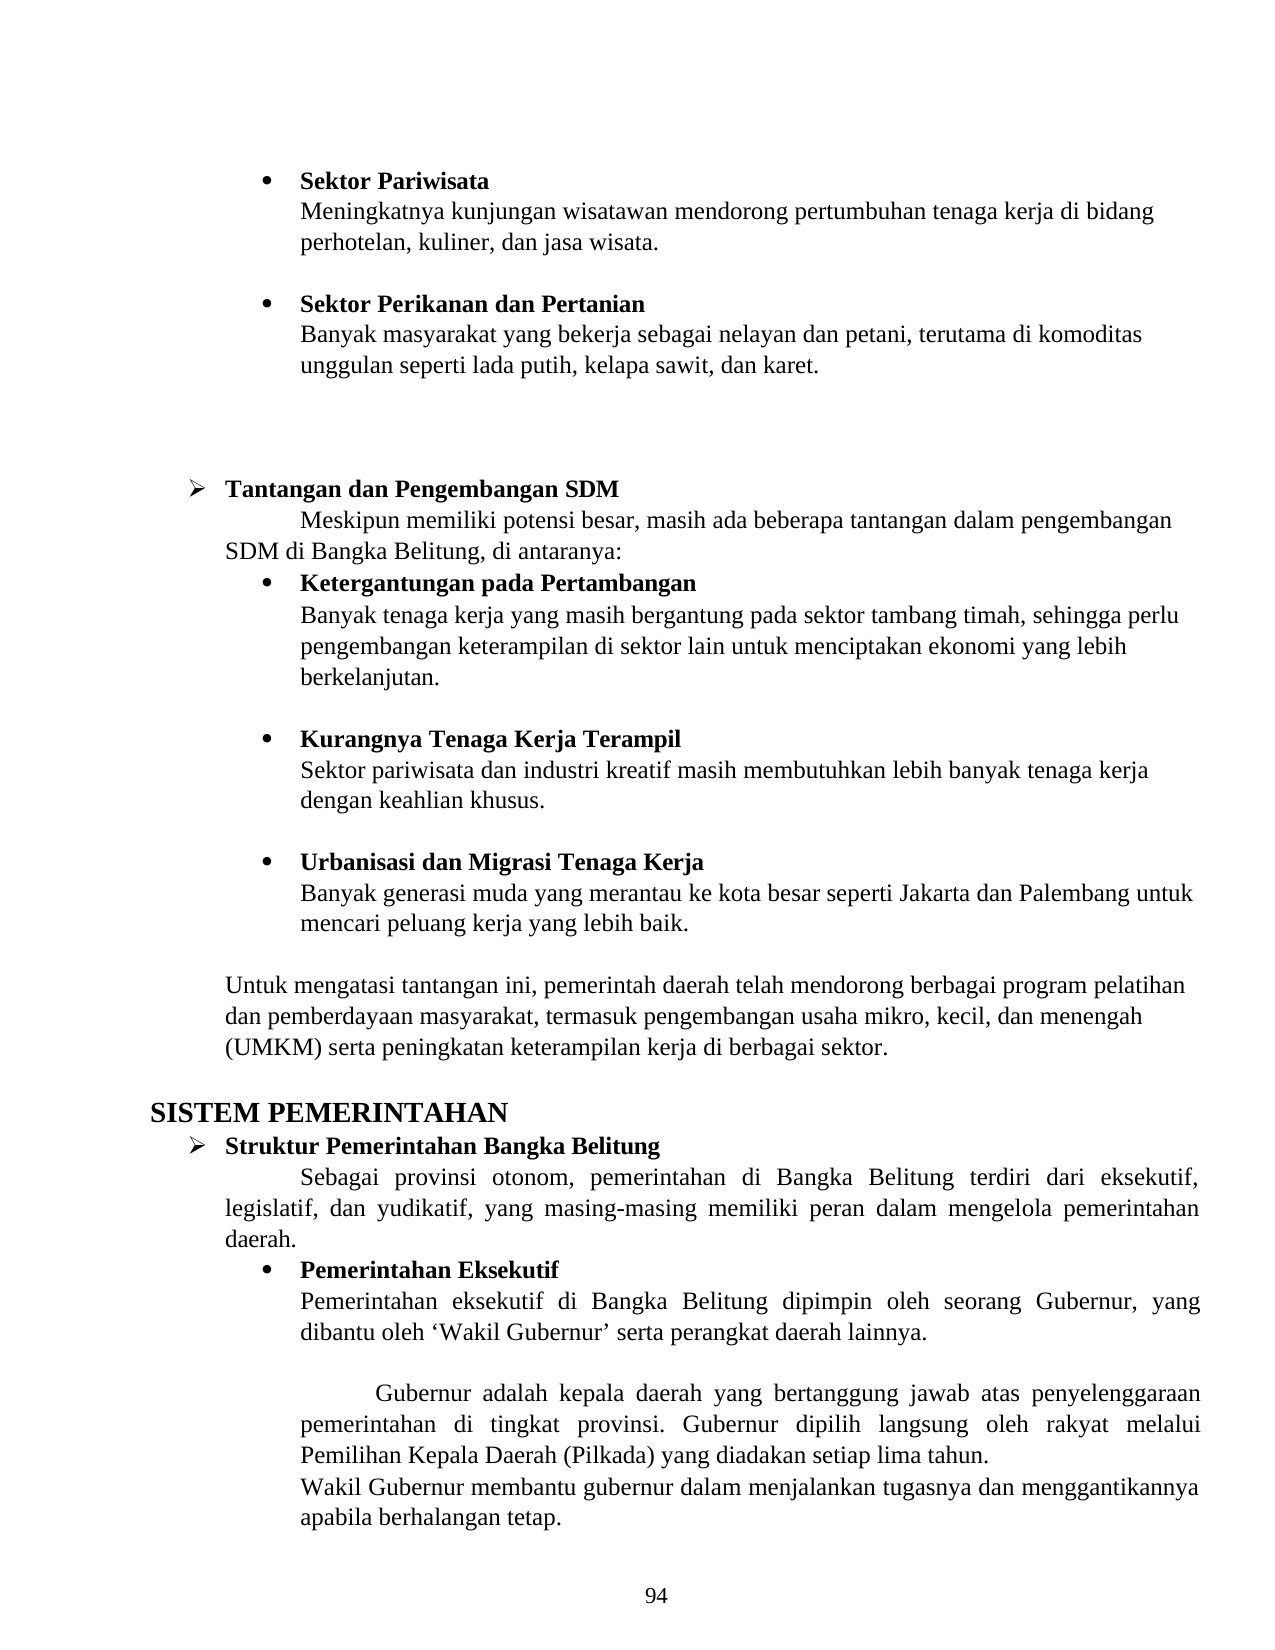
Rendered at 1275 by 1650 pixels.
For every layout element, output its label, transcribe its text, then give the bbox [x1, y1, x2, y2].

subtitle Urbanisasi dan Migrasi Tenaga Kerja [263, 847, 1237, 876]
text Untuk mengatasi tantangan ini, pemerintah daerah telah mendorong berbagai program pelatihan dan pemberdayaan masyarakat, termasuk pengembangan usaha mikro, kecil, dan menengah (UMKM) serta peningkatan keterampilan kerja di berbagai sektor. [225, 970, 1201, 1061]
text Wakil Gubernur membantu gubernur dalam menjalankan tugasnya dan menggantikannya apabila berhalangan tetap. [300, 1472, 1199, 1531]
subtitle Ketergantungan pada Pertambangan [263, 567, 1237, 598]
subtitle Pemerintahan Eksekutif [263, 1255, 1237, 1284]
text Pemerintahan eksekutif di Bangka Belitung dipimpin oleh seorang Gubernur, yang dibantu oleh ‘Wakil Gubernur’ serta perangkat daerah lainnya. [300, 1286, 1201, 1346]
text Gubernur adalah kepala daerah yang bertanggung jawab atas penyelenggaraan pemerintahan di tingkat provinsi. Gubernur dipilih langsung oleh rakyat melalui Pemilihan Kepala Daerah (Pilkada) yang diadakan setiap lima tahun. [300, 1378, 1201, 1469]
text Sebagai provinsi otonom, pemerintahan di Bangka Belitung terdiri dari eksekutif, legislatif, dan yudikatif, yang masing-masing memiliki peran dalam mengelola pemerintahan daerah. [225, 1162, 1200, 1252]
text Banyak tenaga kerja yang masih bergantung pada sektor tambang timah, sehingga perlu pengembangan keterampilan di sektor lain untuk menciptakan ekonomi yang lebih berkelanjutan. [300, 600, 1237, 691]
subtitle Kurangnya Tenaga Kerja Terampil [263, 724, 1237, 753]
subtitle Struktur Pemerintahan Bangka Belitung [187, 1131, 1237, 1159]
subtitle Sektor Pariwisata [263, 166, 1237, 194]
subtitle Sektor Perikanan dan Pertanian [263, 289, 1237, 318]
text Sektor pariwisata dan industri kreatif masih membutuhkan lebih banyak tenaga kerja dengan keahlian khusus. [300, 755, 1201, 814]
subtitle SISTEM PEMERINTAHAN [150, 1095, 1237, 1128]
subtitle Tantangan dan Pengembangan SDM [187, 474, 1237, 503]
text Banyak generasi muda yang merantau ke kota besar seperti Jakarta dan Palembang untuk mencari peluang kerja yang lebih baik. [300, 878, 1237, 937]
text Banyak masyarakat yang bekerja sebagai nelayan dan petani, terutama di komoditas unggulan seperti lada putih, kelapa sawit, dan karet. [300, 319, 1201, 379]
text Meningkatnya kunjungan wisatawan mendorong pertumbuhan tenaga kerja di bidang perhotelan, kuliner, dan jasa wisata. [300, 196, 1237, 256]
text Meskipun memiliki potensi besar, masih ada beberapa tantangan dalam pengembangan SDM di Bangka Belitung, di antaranya: [225, 505, 1201, 565]
